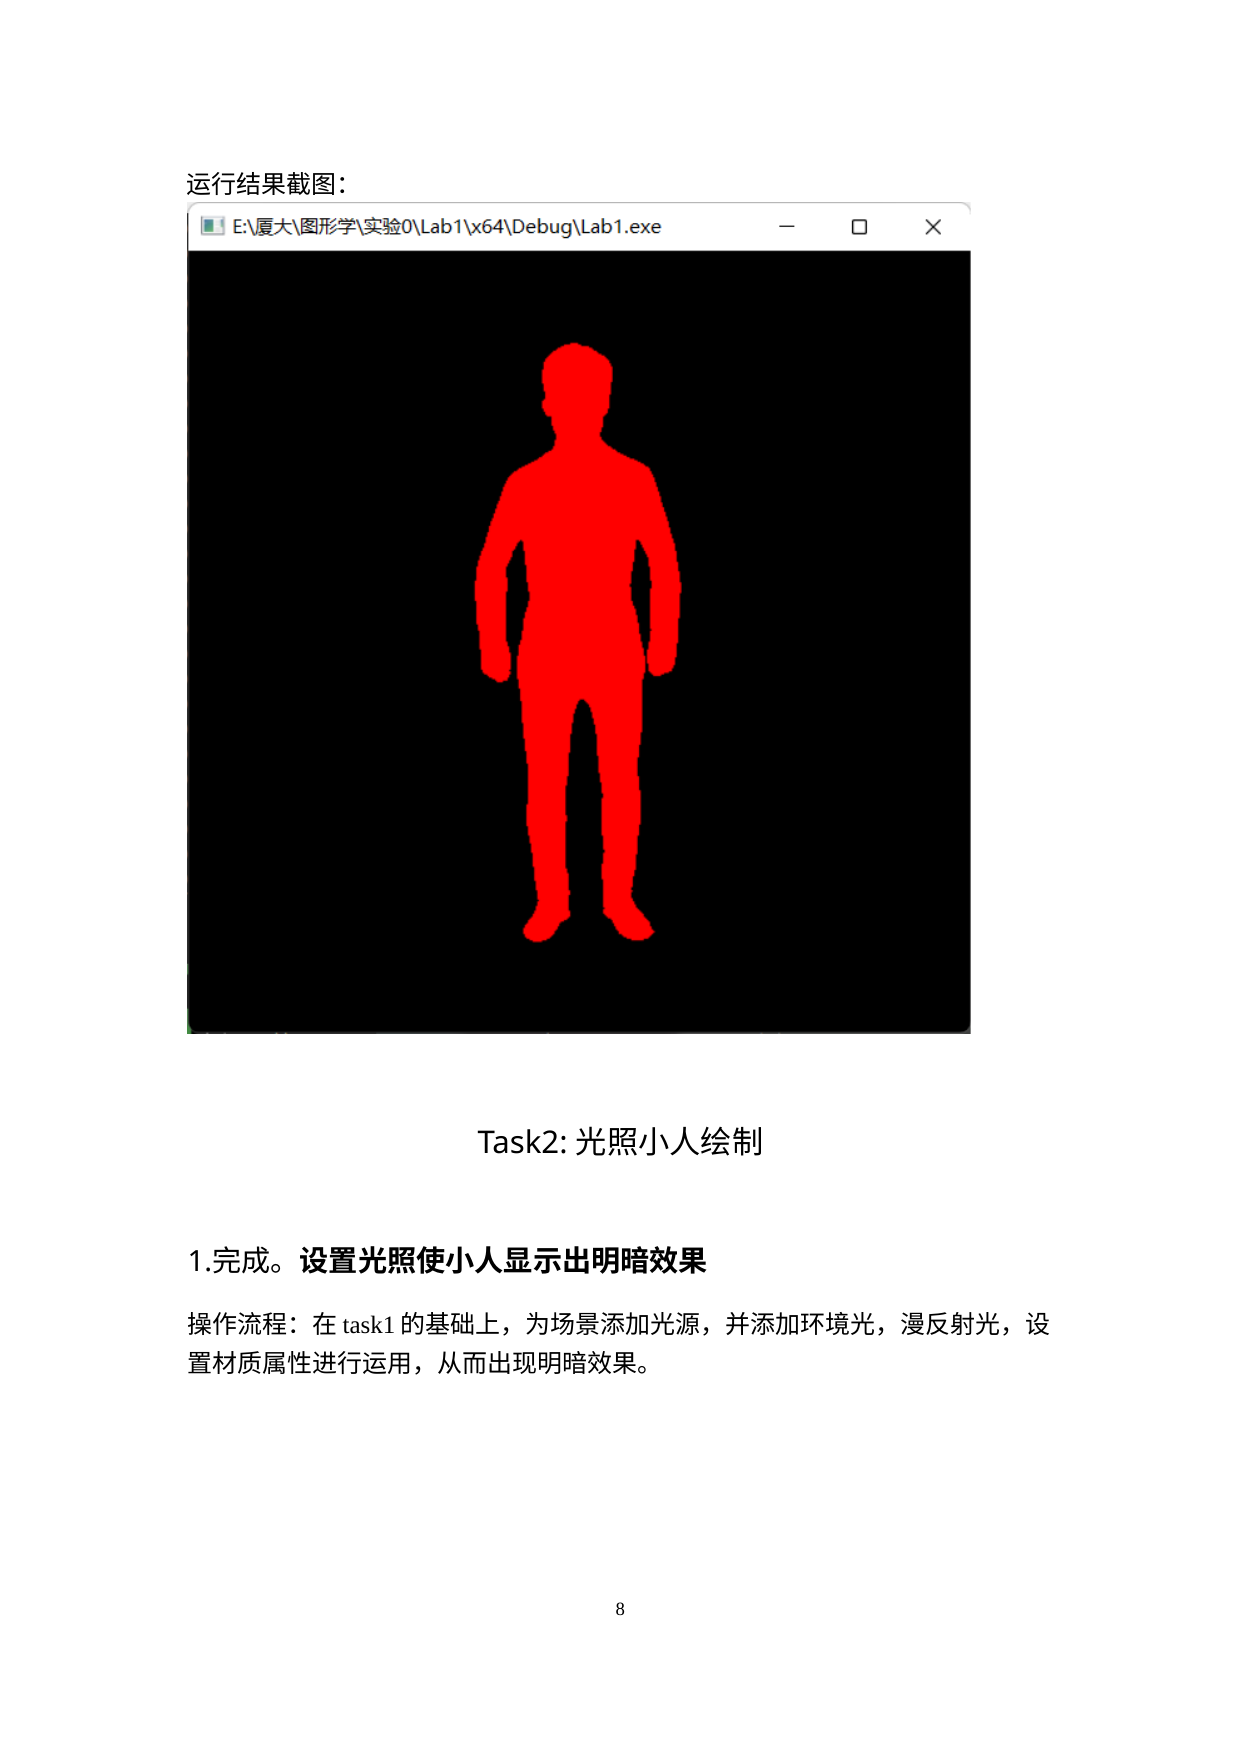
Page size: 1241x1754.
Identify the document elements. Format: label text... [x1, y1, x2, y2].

text 操作流程：在task1的基础上，为场景添加光源，并添加环境光，漫反射光，设置材质属性进行运用，从而出现明暗效果。 [187, 1305, 1059, 1380]
picture [187, 202, 971, 1034]
subtitle Task2: 光照小人绘制 [187, 1117, 1053, 1163]
subtitle 1.完成。设置光照使小人显示出明暗效果 [187, 1237, 1059, 1279]
